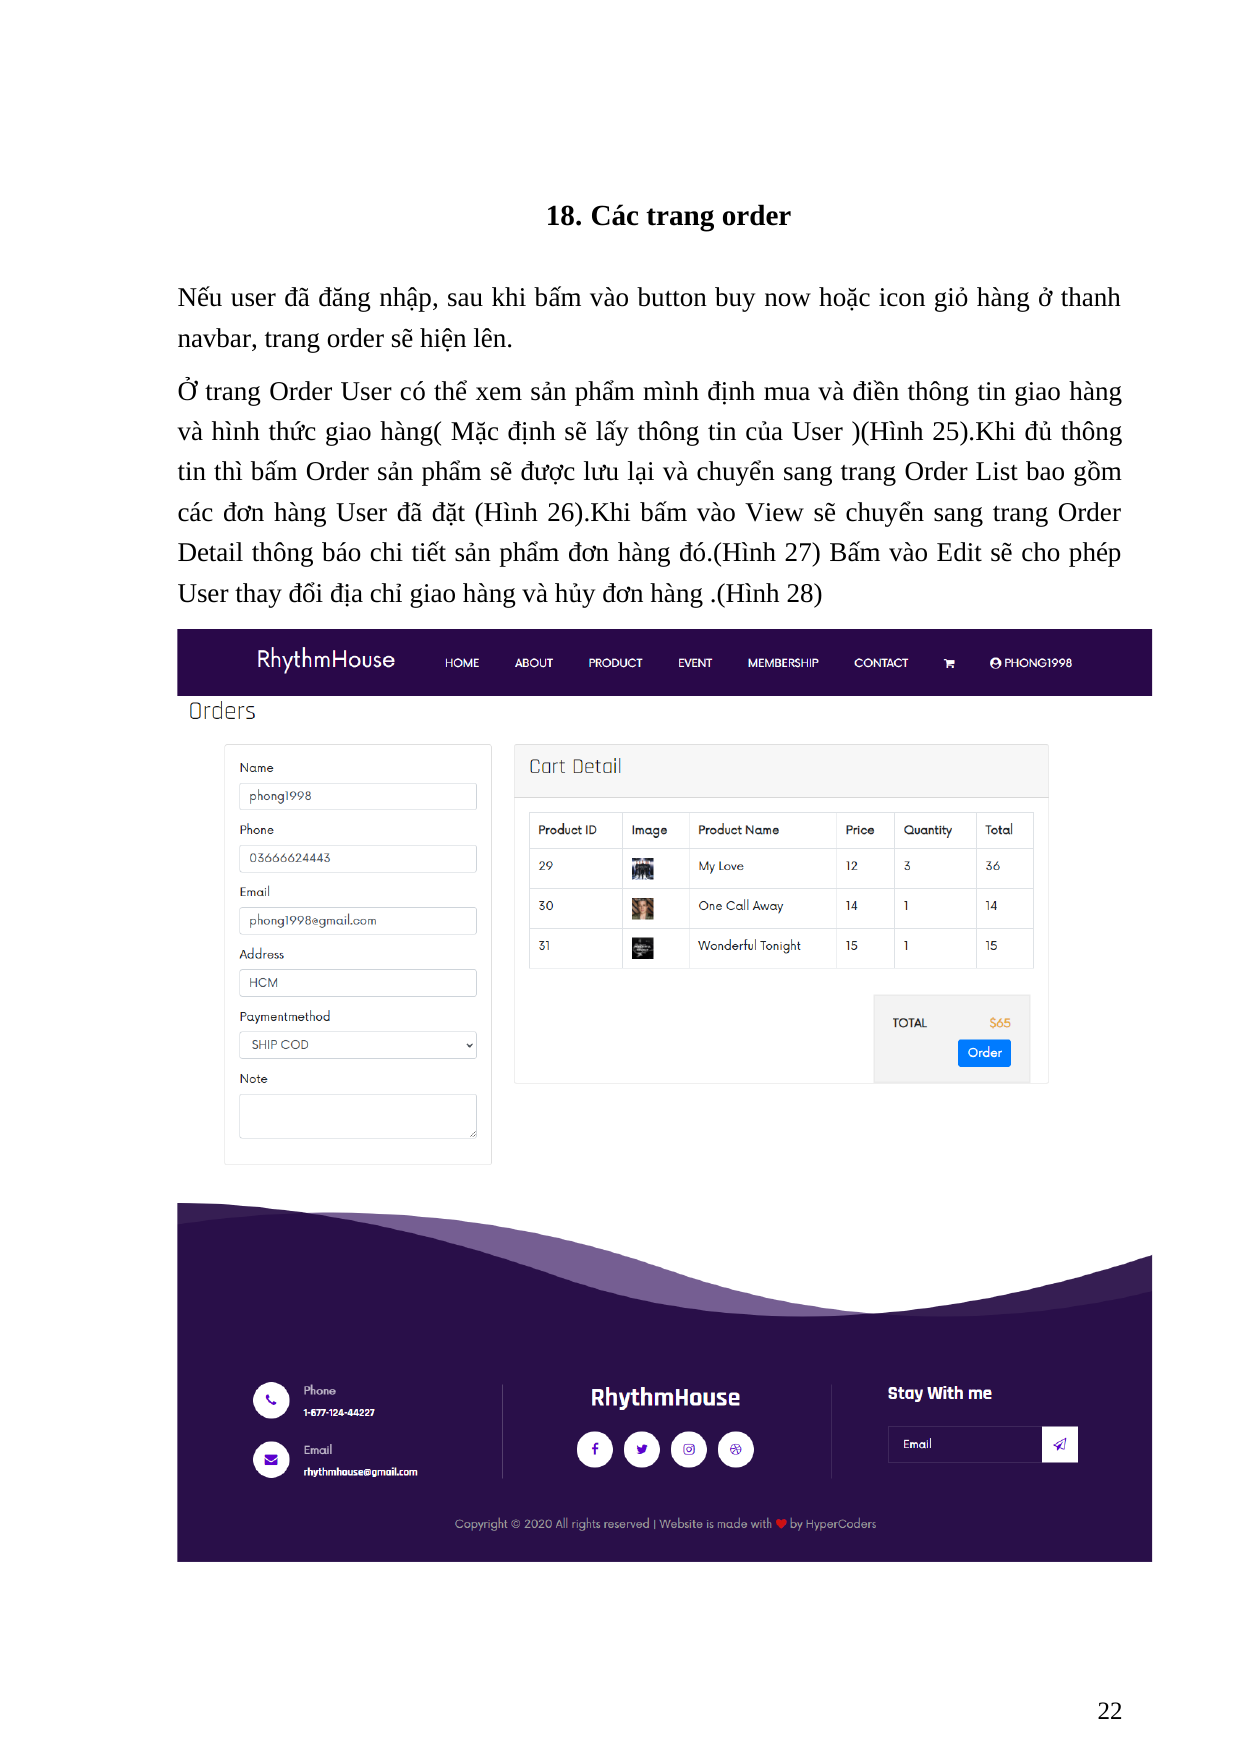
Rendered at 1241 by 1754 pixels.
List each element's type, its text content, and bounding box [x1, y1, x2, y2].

picture [177, 629, 1153, 1562]
text Nếu user đã đăng nhập, sau khi bấm vào button buy now hoặc icon giỏ hàng ở thanh navbar, trang order sẽ hiện lên. [177, 281, 1122, 353]
text Ở trang Order User có thể xem sản phẩm mình định mua và điền thông tin giao hàng và hình thức giao hàng( Mặc định sẽ lấy thông tin của User )(Hình 25).Khi đủ thông tin thì bấm Order sản phẩm sẽ được lưu lại và chuyển sang trang Order List bao gồm các đơn hàng User đã đặt (Hình 26).Khi bấm vào View sẽ chuyển sang trang Order Detail thông báo chi tiết sản phẩm đơn hàng đó.(Hình 27) Bấm vào Edit sẽ cho phép User thay đổi địa chỉ giao hàng và hủy đơn hàng .(Hình 28) [177, 374, 1122, 608]
subtitle Các trang order [215, 198, 1122, 231]
